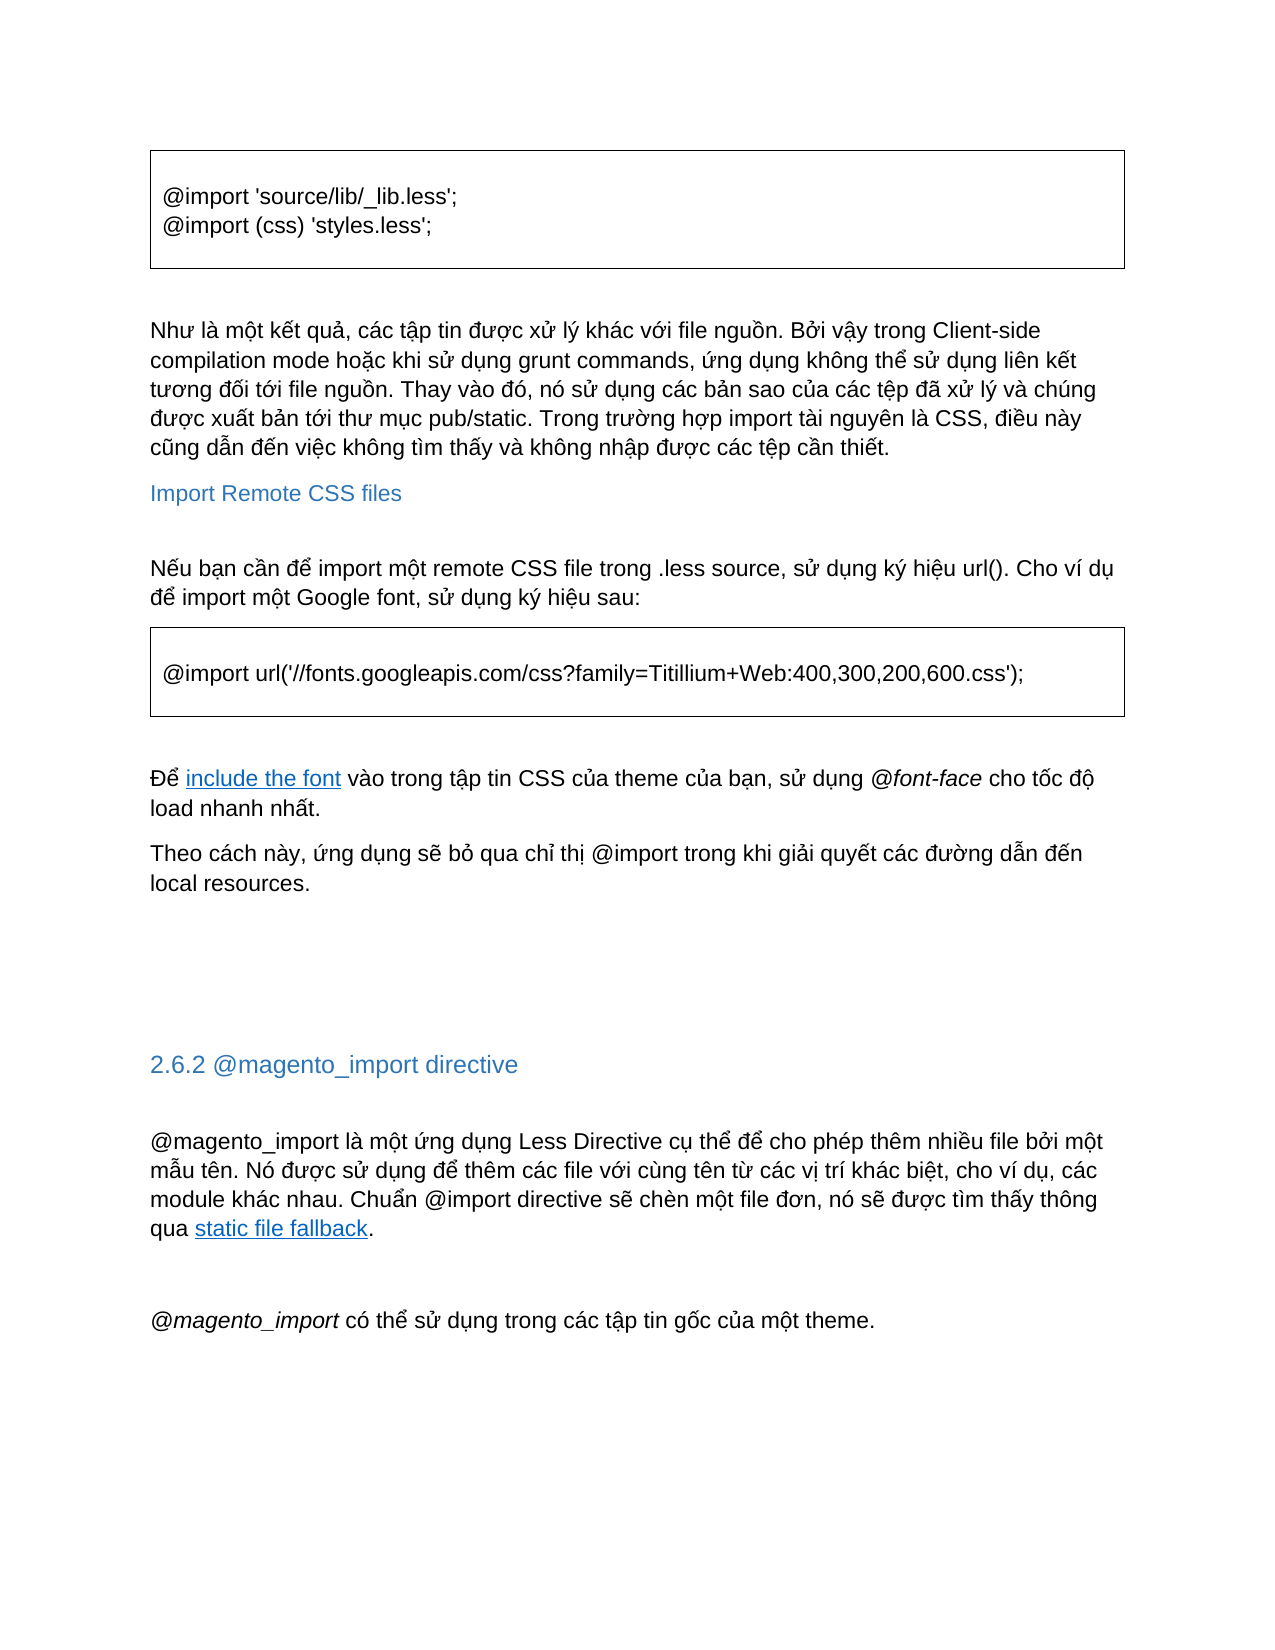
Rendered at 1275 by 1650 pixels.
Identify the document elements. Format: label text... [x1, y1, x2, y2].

table_header @import 'source/lib/_lib.less'; @import (css) 'styles.less'; [151, 151, 1124, 268]
subtitle Import Remote CSS files [150, 477, 1125, 506]
text Như là một kết quả, các tập tin được xử lý khác với file nguồn. Bởi vậy trong Client-side compilation mode hoặc khi sử dụng grunt commands, ứng dụng không thể sử dụng liên kết tương đối tới file nguồn. Thay vào đó, nó sử dụng các bản sao của các tệp đã xử lý và chúng được xuất bản tới thư mục pub/static. Trong trường hợp import tài nguyên là CSS, điều này cũng dẫn đến việc không tìm thấy và không nhập được các tệp cần thiết. [150, 314, 1125, 460]
text @magento_import là một ứng dụng Less Directive cụ thể để cho phép thêm nhiều file bởi một mẫu tên. Nó được sử dụng để thêm các file với cùng tên từ các vị trí khác biệt, cho ví dụ, các module khác nhau. Chuẩn @import directive sẽ chèn một file đơn, nó sẽ được tìm thấy thông qua static file fallback. [150, 1125, 1125, 1242]
text @magento_import có thể sử dụng trong các tập tin gốc của một theme. [150, 1304, 1125, 1333]
text Nếu bạn cần để import một remote CSS file trong .less source, sử dụng ký hiệu url(). Cho ví dụ để import một Google font, sử dụng ký hiệu sau: [150, 552, 1125, 610]
table_header @import url('//fonts.googleapis.com/css?family=Titillium+Web:400,300,200,600.css'); [151, 628, 1124, 716]
subtitle 2.6.2 @magento_import directive [150, 1050, 1125, 1079]
text Để include the font vào trong tập tin CSS của theme của bạn, sử dụng @font-face cho tốc độ load nhanh nhất. [150, 762, 1125, 821]
text Theo cách này, ứng dụng sẽ bỏ qua chỉ thị @import trong khi giải quyết các đường dẫn đến local resources. [150, 837, 1125, 896]
